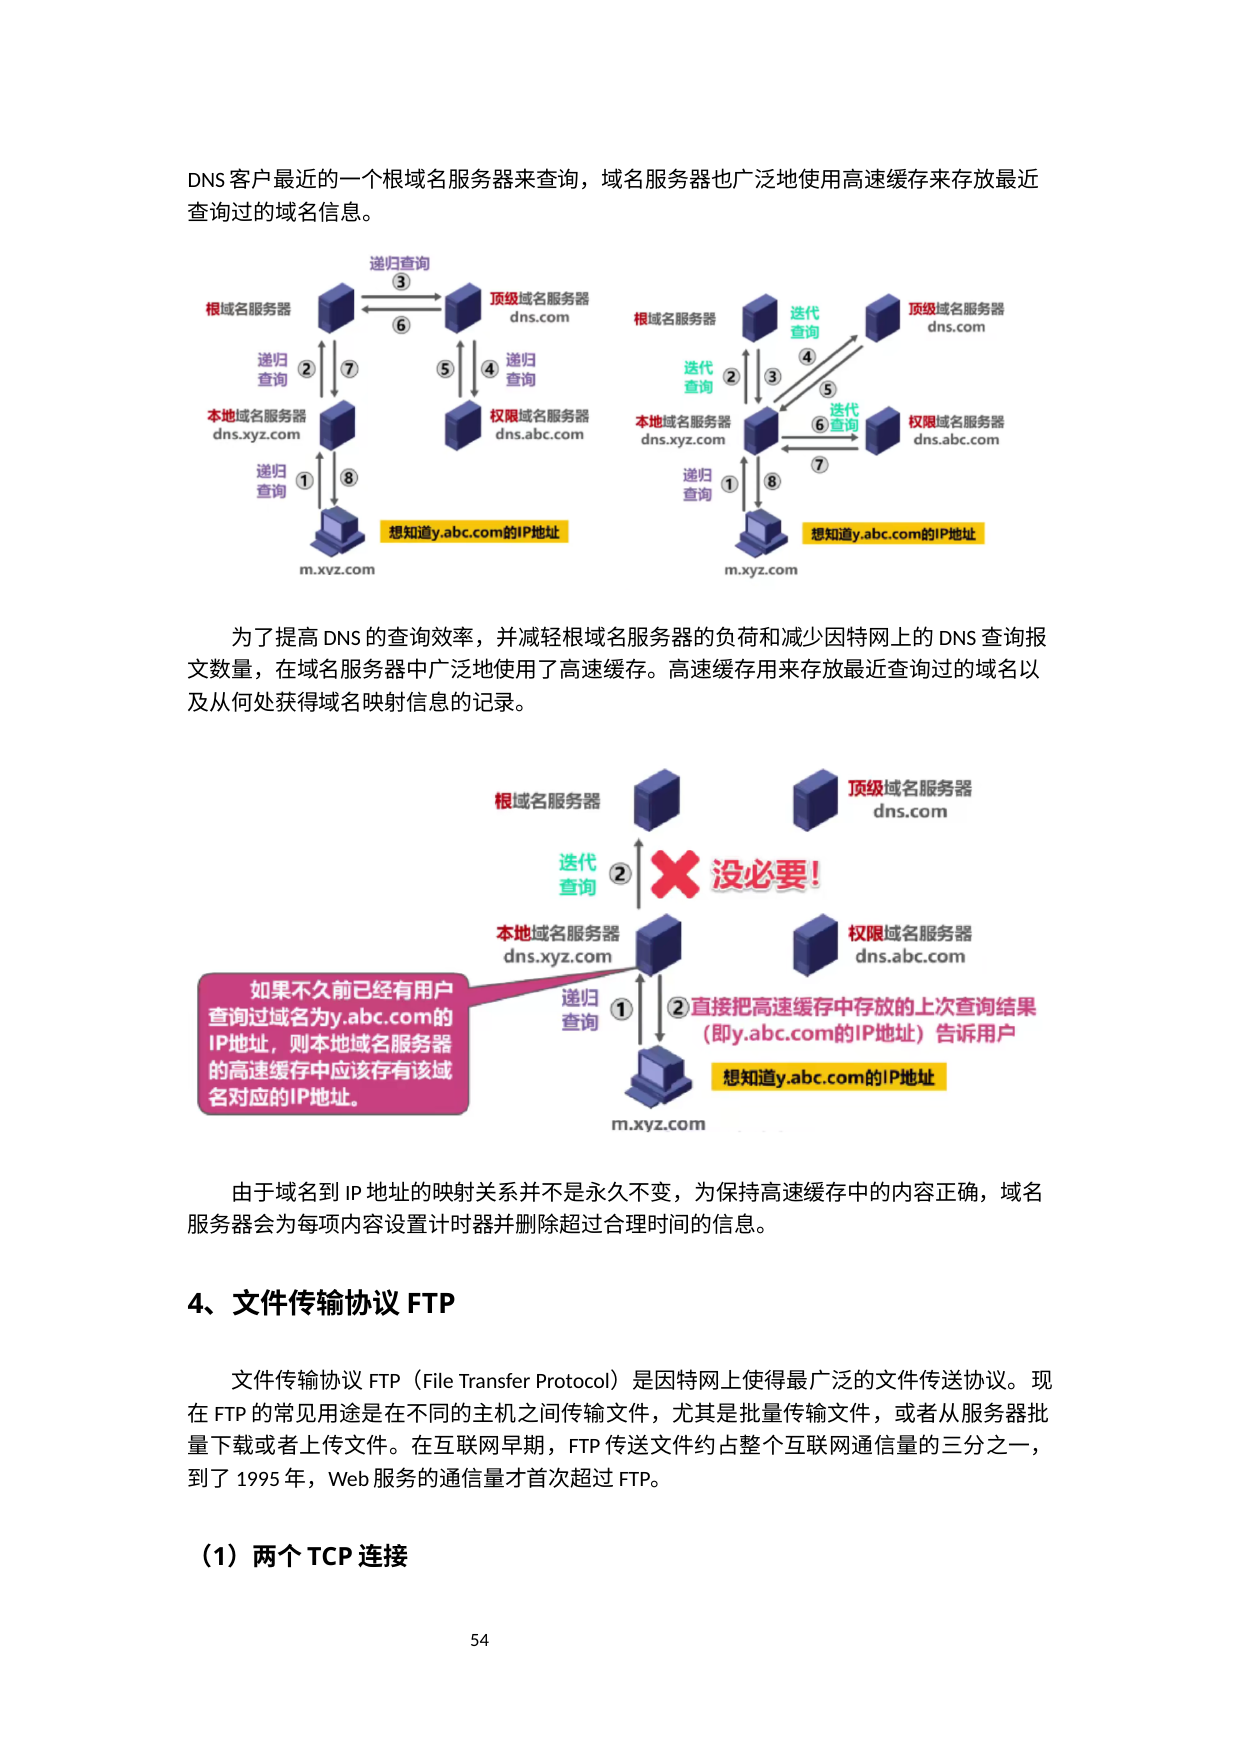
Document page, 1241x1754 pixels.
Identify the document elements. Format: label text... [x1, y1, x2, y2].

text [187, 162, 1053, 227]
subtitle （1）两个TCP连接 [187, 1522, 1053, 1587]
text 由于域名到IP地址的映射关系并不是永久不变，为保持高速缓存中的内容正确，域名服务器会为每项内容设置计时器并删除超过合理时间的信息。 [187, 1174, 1053, 1239]
text 为了提高DNS的查询效率，并减轻根域名服务器的负荷和减少因特网上的 DNS 查询报文数量，在域名服务器中广泛地使用了高速缓存。高速缓存用来存放最近查询过的域名以及从何处获得域名映射信息的记录。 [187, 619, 1053, 717]
picture [187, 737, 1052, 1154]
subtitle 文件传输协议FTP [187, 1269, 1053, 1334]
picture [611, 267, 1035, 590]
list 文件传输协议FTP（File Transfer Protocol）是因特网上使得最广泛的文件传送协议。现在FTP的常见用途是在不同的主机之间传输文件，尤其是批量传输文件，或者从服务器批量下载或者上传文件。在互联网早期，FTP传送文件约占整个互联网通信量的三分之一，到了1995年，Web服务的通信量才首次超过FTP。 [187, 1363, 1053, 1493]
picture [187, 244, 606, 590]
